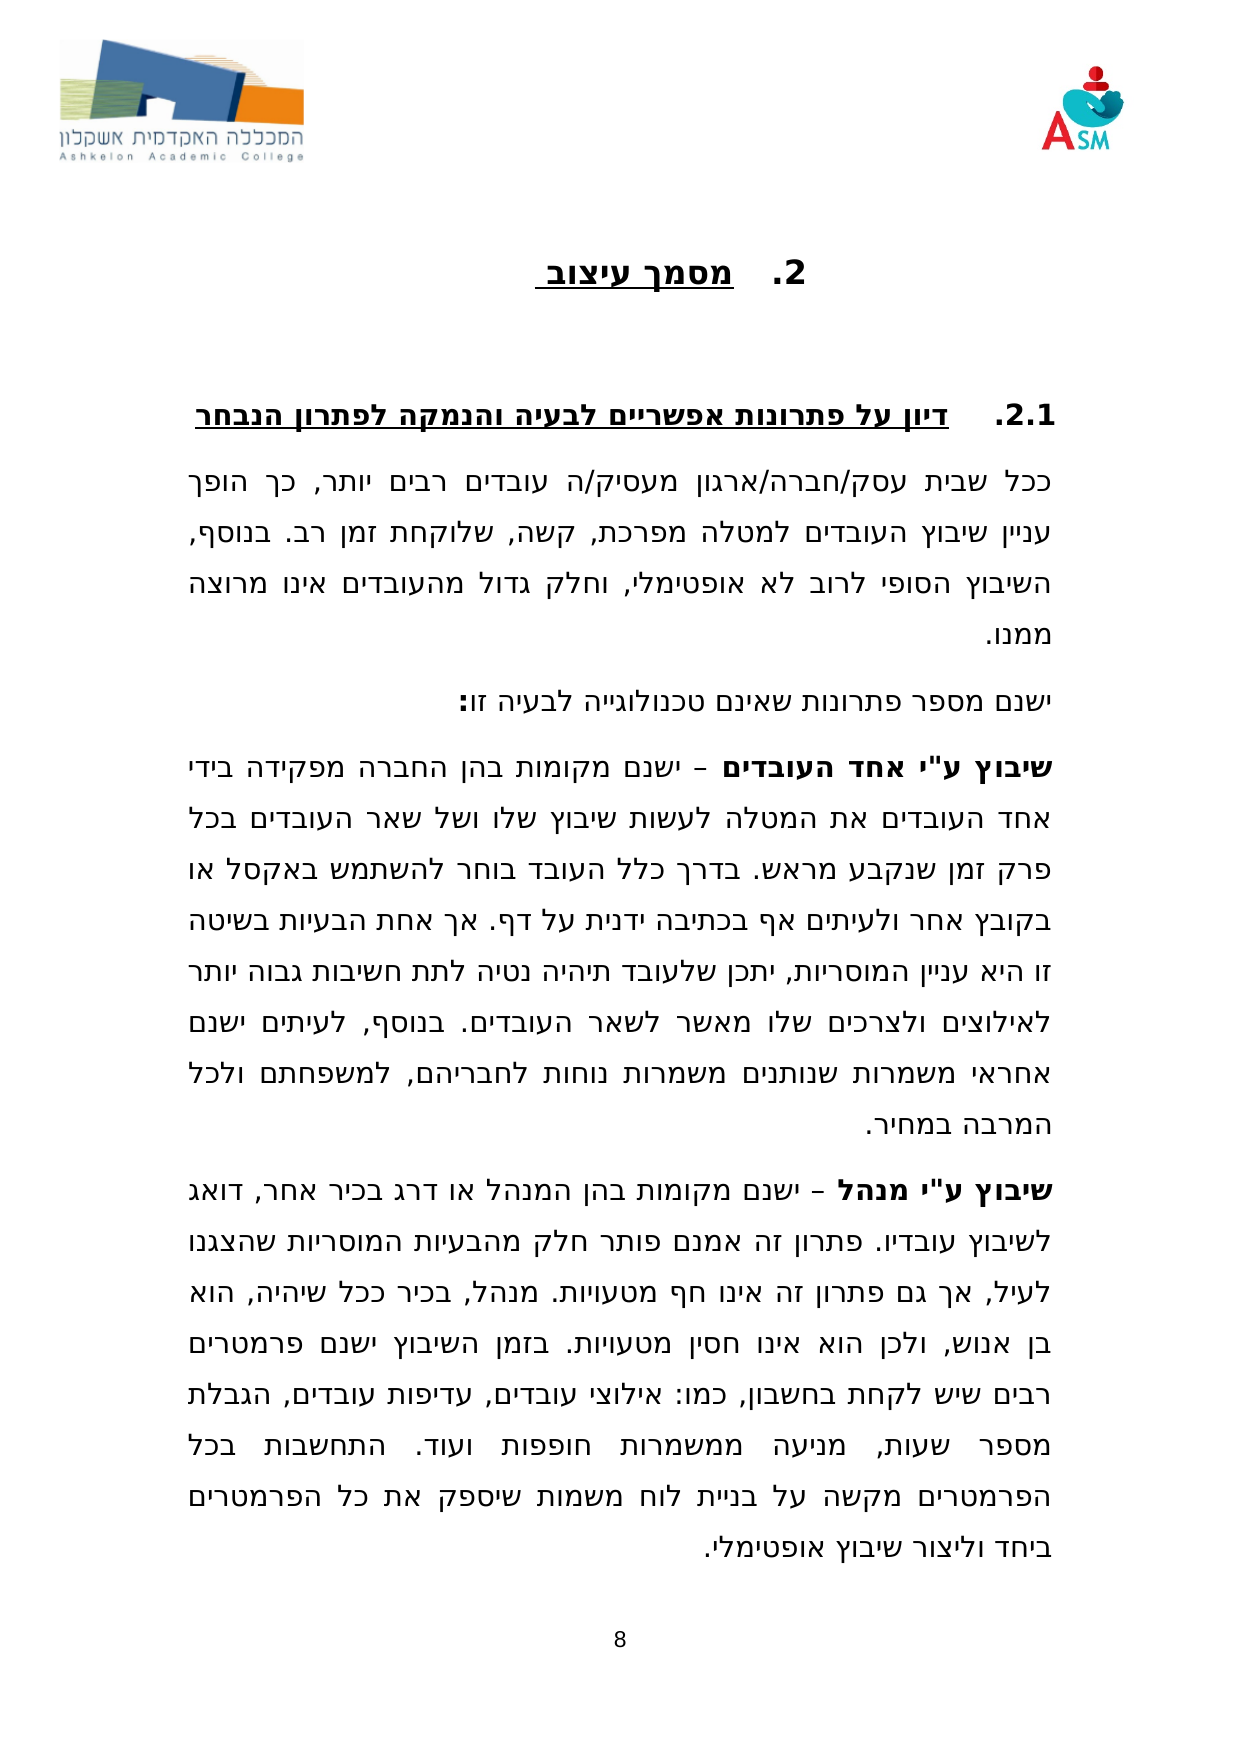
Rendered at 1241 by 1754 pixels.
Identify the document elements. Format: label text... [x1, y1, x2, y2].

text ככל שבית עסק/חברה/ארגון מעסיק/ה עובדים רבים יותר, כך הופך עניין שיבוץ העובדים למטלה מפרכת, קשה, שלוקחת זמן רב. בנוסף, השיבוץ הסופי לרוב לא אופטימלי, וחלק גדול מהעובדים אינו מרוצה ממנו. [187, 465, 1053, 651]
text שיבוץ ע"י מנהל – ישנם מקומות בהן המנהל או דרג בכיר אחר, דואג לשיבוץ עובדיו. פתרון זה אמנם פותר חלק מהבעיות המוסריות שהצגנו לעיל, אך גם פתרון זה אינו חף מטעויות. מנהל, בכיר ככל שיהיה, הוא בן אנוש, ולכן הוא אינו חסין מטעויות. בזמן השיבוץ ישנם פרמטרים רבים שיש לקחת בחשבון, כמו: אילוצי עובדים, עדיפות עובדים, הגבלת מספר שעות, מניעה ממשמרות חופפות ועוד. התחשבות בכל הפרמטרים מקשה על בניית לוח משמות שיספק את כל הפרמטרים ביחד וליצור שיבוץ אופטימלי. [187, 1174, 1053, 1564]
text שיבוץ ע"י אחד העובדים – ישנם מקומות בהן החברה מפקידה בידי אחד העובדים את המטלה לעשות שיבוץ שלו ושל שאר העובדים בכל פרק זמן שנקבע מראש. בדרך כלל העובד בוחר להשתמש באקסל או בקובץ אחר ולעיתים אף בכתיבה ידנית על דף. אך אחת הבעיות בשיטה זו היא עניין המוסריות, יתכן שלעובד תיהיה נטיה לתת חשיבות גבוה יותר לאילוצים ולצרכים שלו מאשר לשאר העובדים. בנוסף, לעיתים ישנם אחראי משמרות שנותנים משמרות נוחות לחבריהם, למשפחתם ולכל המרבה במחיר. [187, 751, 1053, 1141]
text ישנם מספר פתרונות שאינם טכנולוגייה לבעיה זו: [187, 684, 1053, 718]
picture [51, 37, 311, 169]
subtitle מסמך עיצוב [187, 254, 1118, 292]
picture [1005, 42, 1182, 164]
subtitle דיון על פתרונות אפשריים לבעיה והנמקה לפתרון הנבחר [187, 398, 994, 432]
